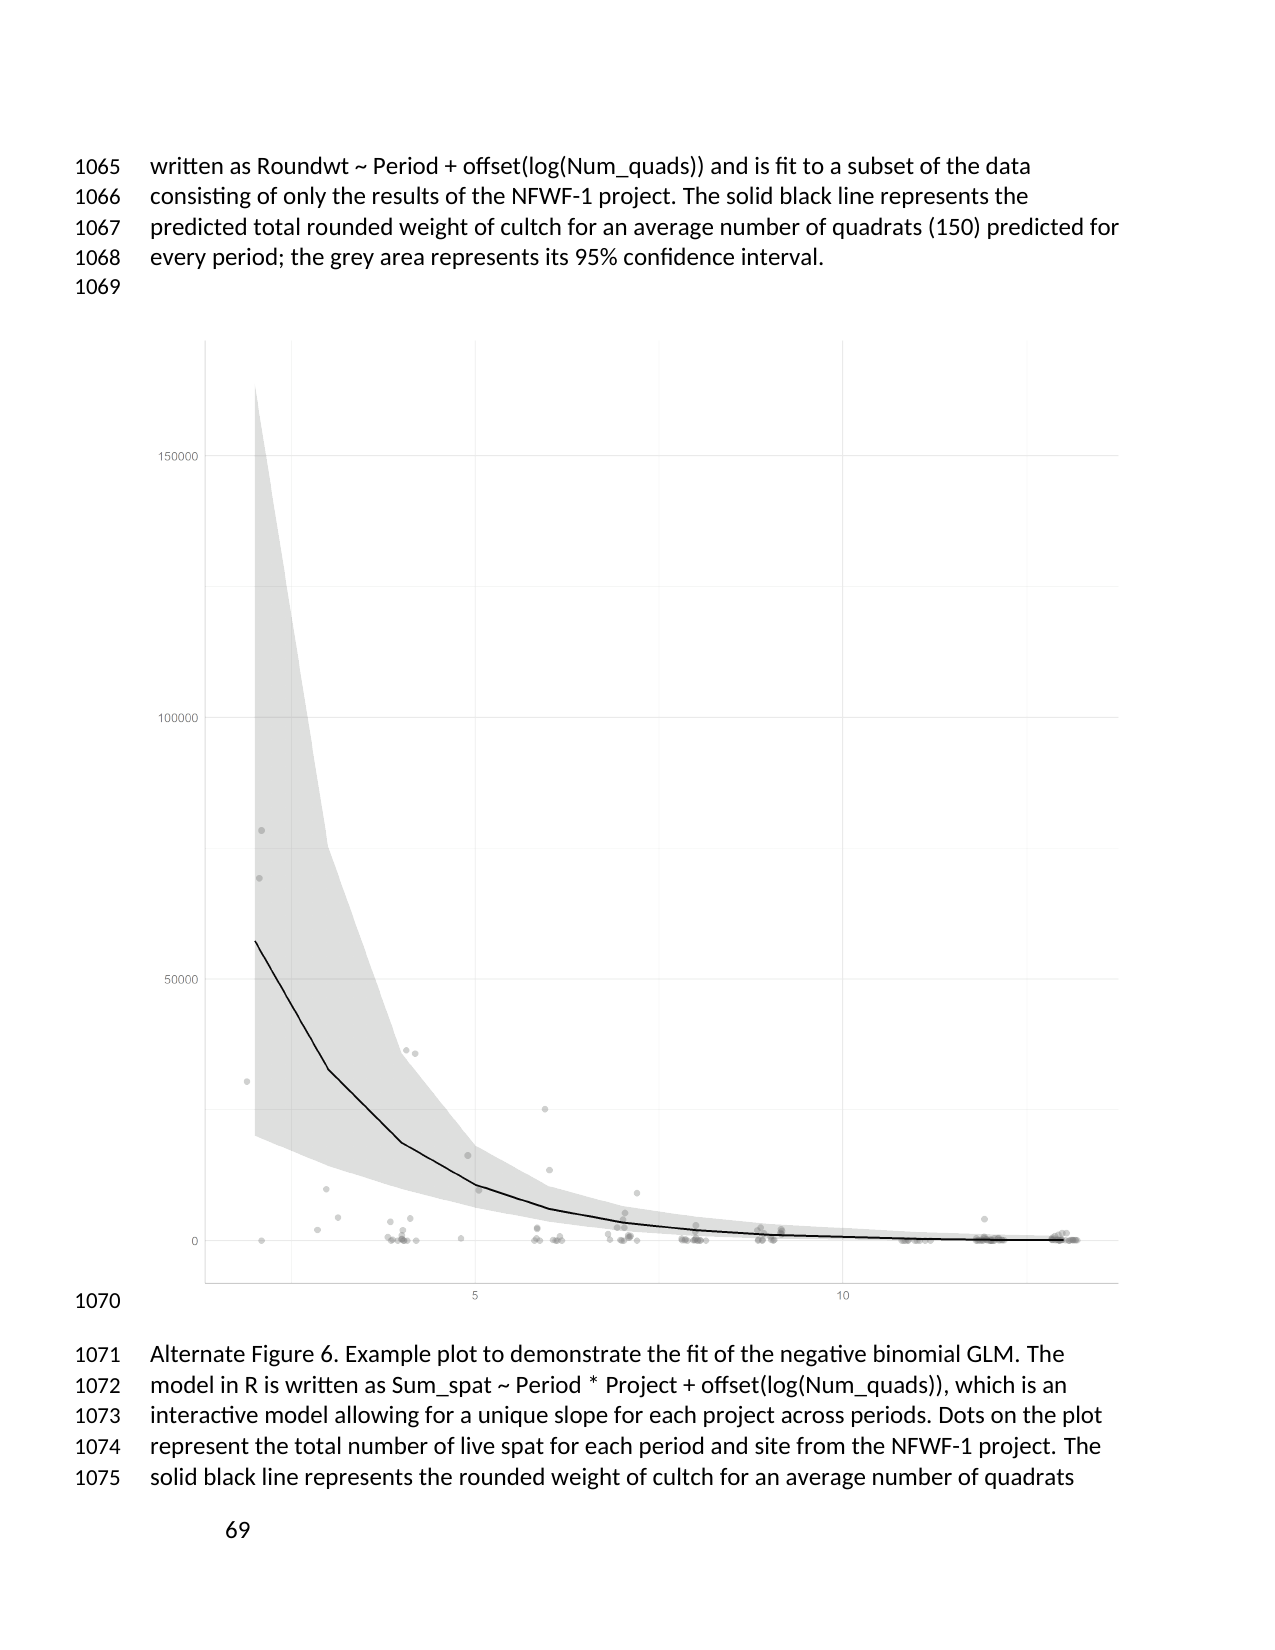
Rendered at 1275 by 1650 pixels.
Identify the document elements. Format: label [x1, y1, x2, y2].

text [150, 1339, 1125, 1491]
picture [150, 333, 1125, 1309]
text [150, 150, 1125, 272]
